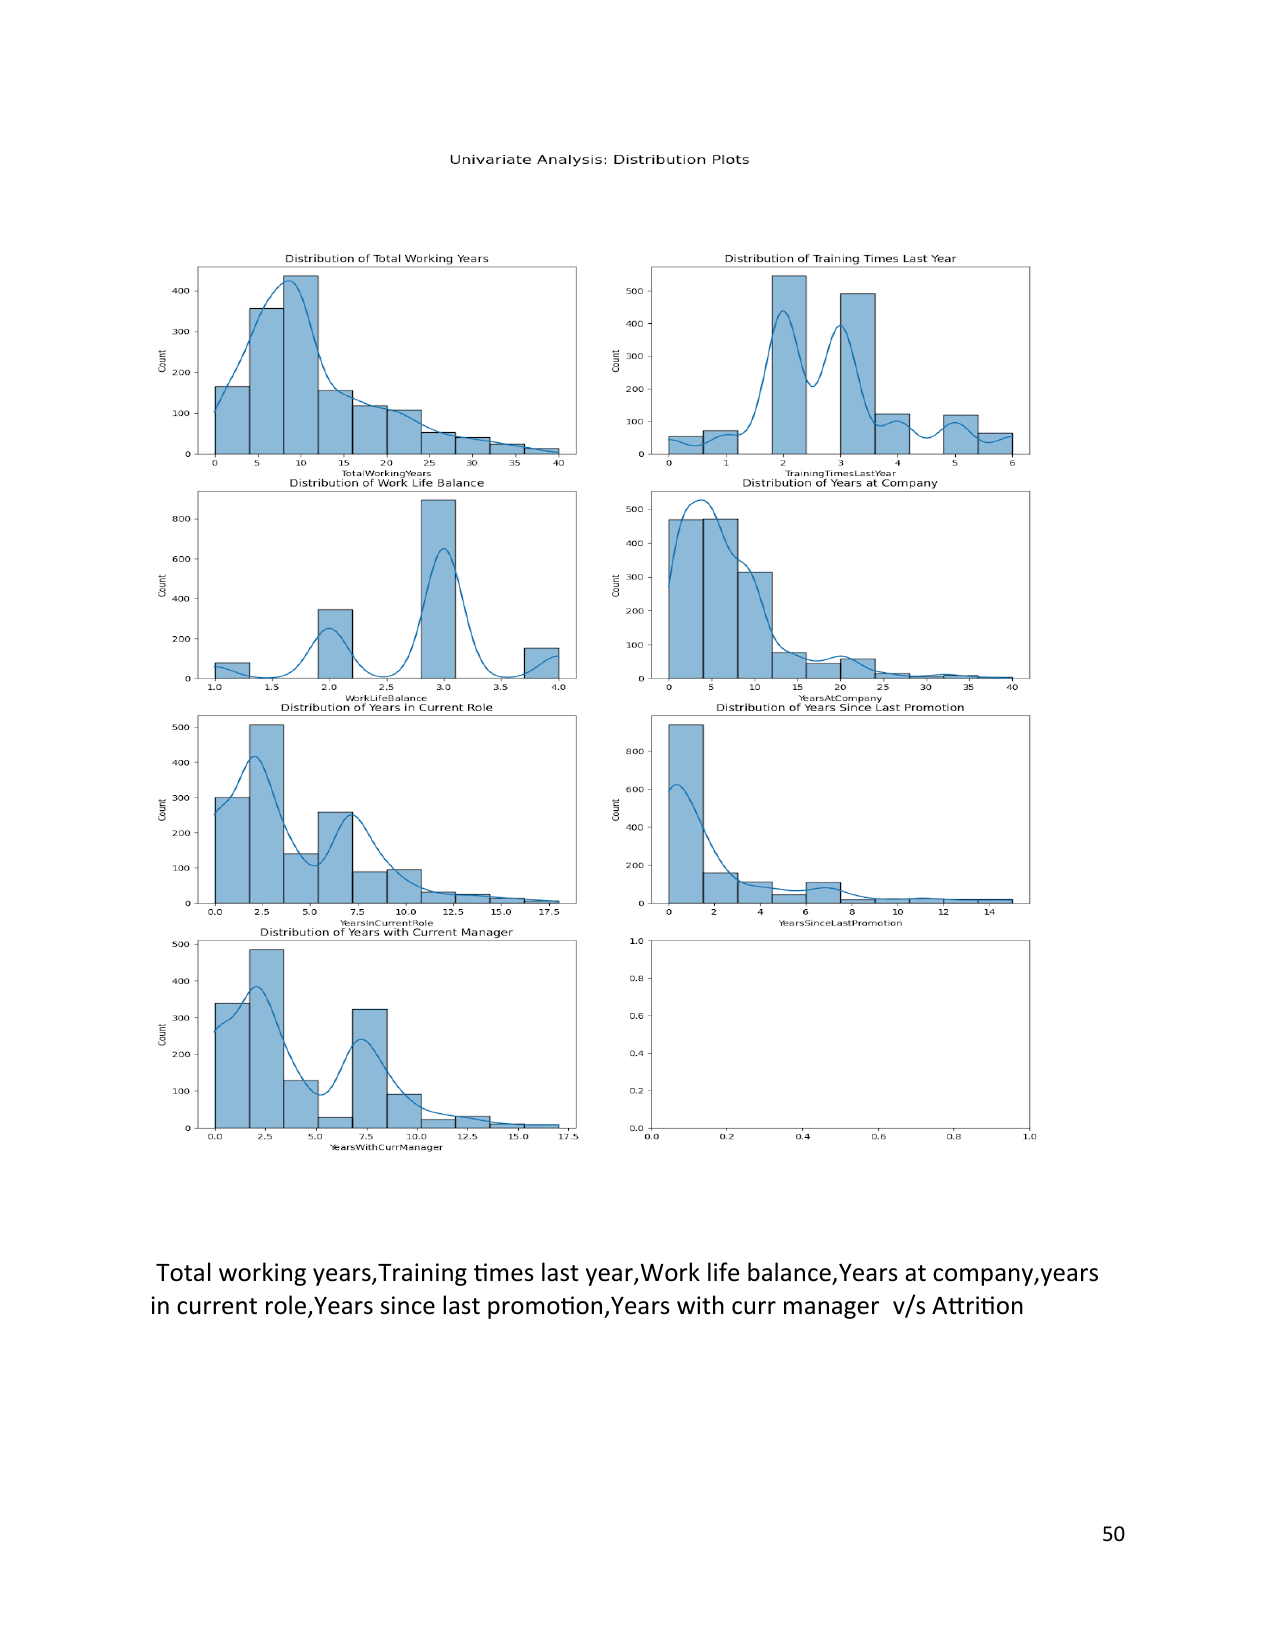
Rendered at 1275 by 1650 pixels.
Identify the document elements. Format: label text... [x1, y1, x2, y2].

picture [150, 150, 1044, 1157]
text Total working years,Training times last year,Work life balance,Years at company,years in current role,Years since last promotion,Years with curr manager v/s Attrition [150, 1255, 1125, 1321]
